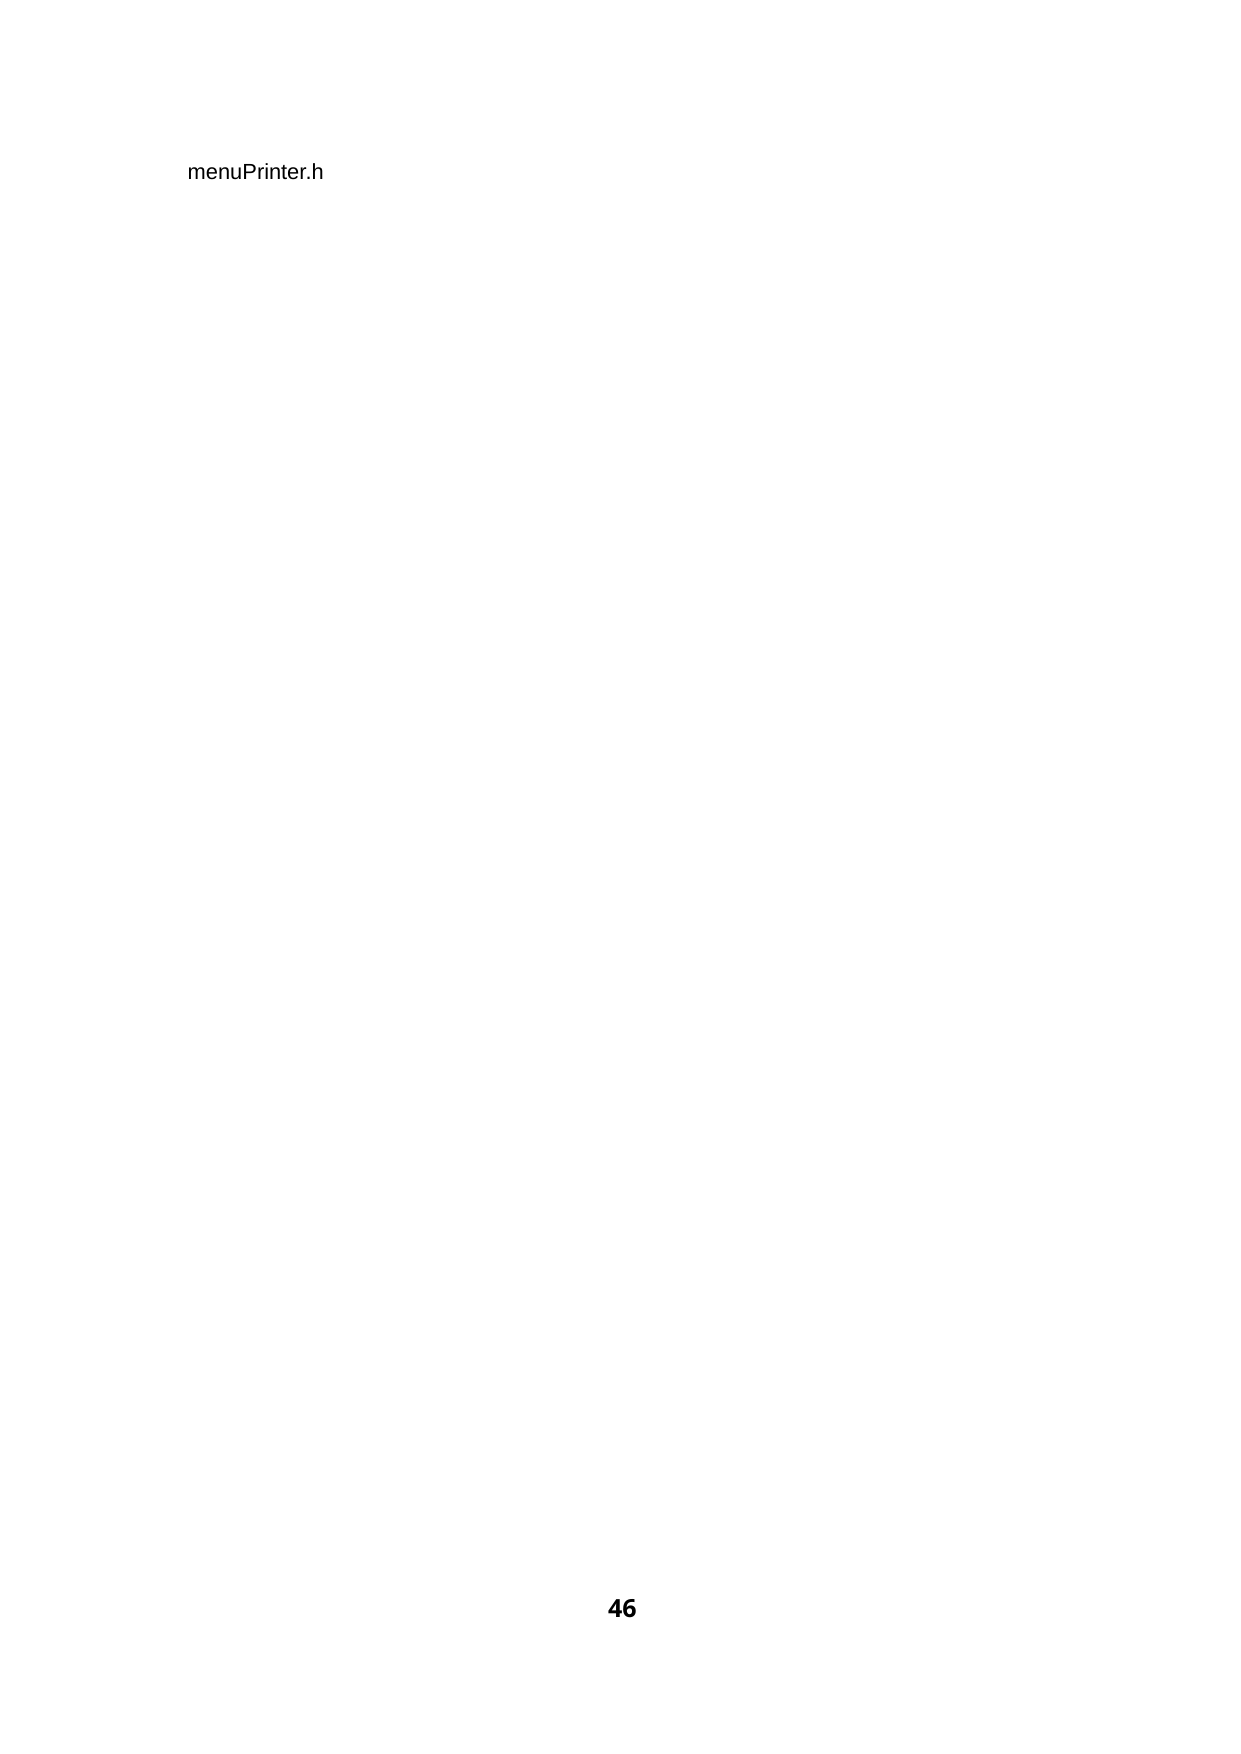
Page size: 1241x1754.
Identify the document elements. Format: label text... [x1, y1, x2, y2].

text menuPrinter.h [187, 156, 1053, 188]
